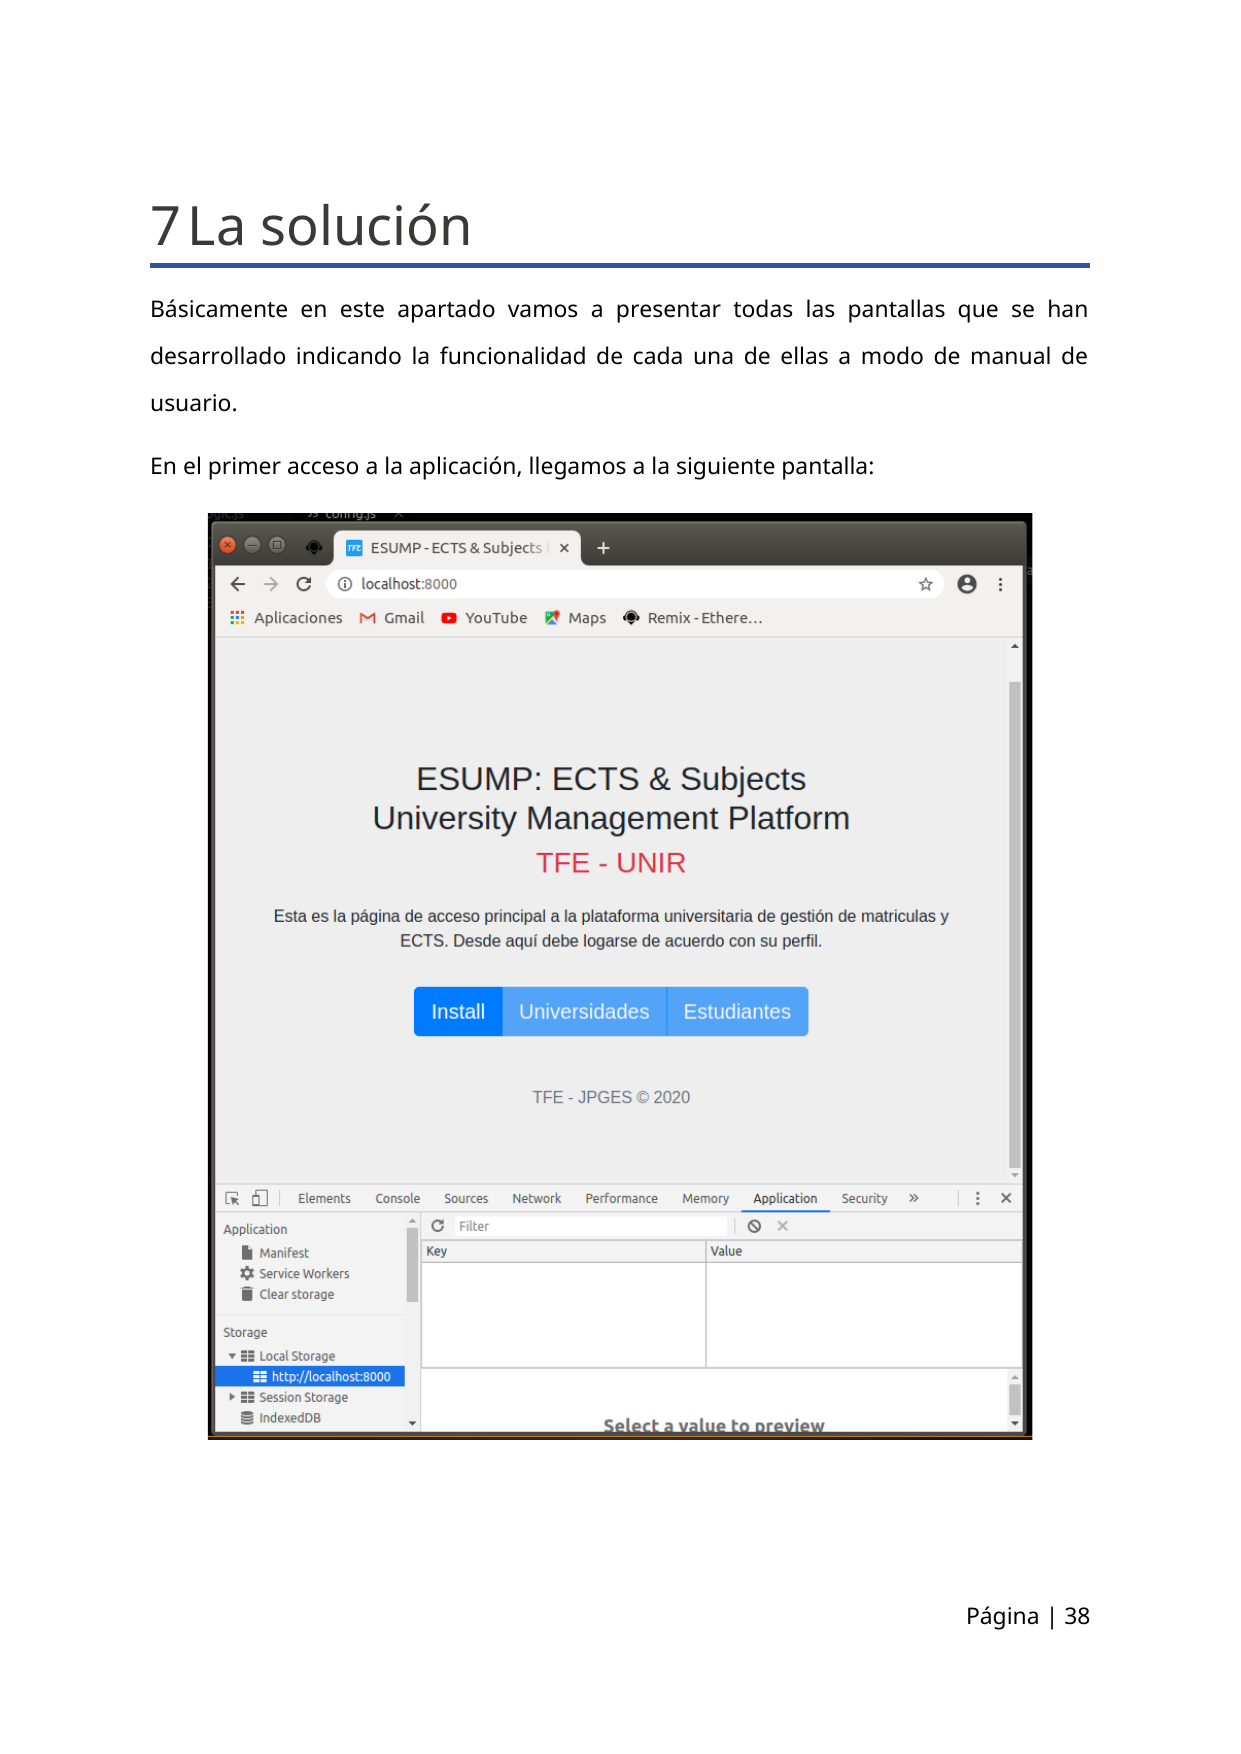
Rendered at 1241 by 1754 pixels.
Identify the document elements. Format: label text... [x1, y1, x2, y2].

text Básicamente en este apartado vamos a presentar todas las pantallas que se han desarrollado indicando la funcionalidad de cada una de ellas a modo de manual de usuario. [150, 293, 1090, 418]
text En el primer acceso a la aplicación, llegamos a la siguiente pantalla: [150, 450, 1090, 482]
picture [207, 513, 1033, 1440]
subtitle La solución [150, 187, 1090, 263]
